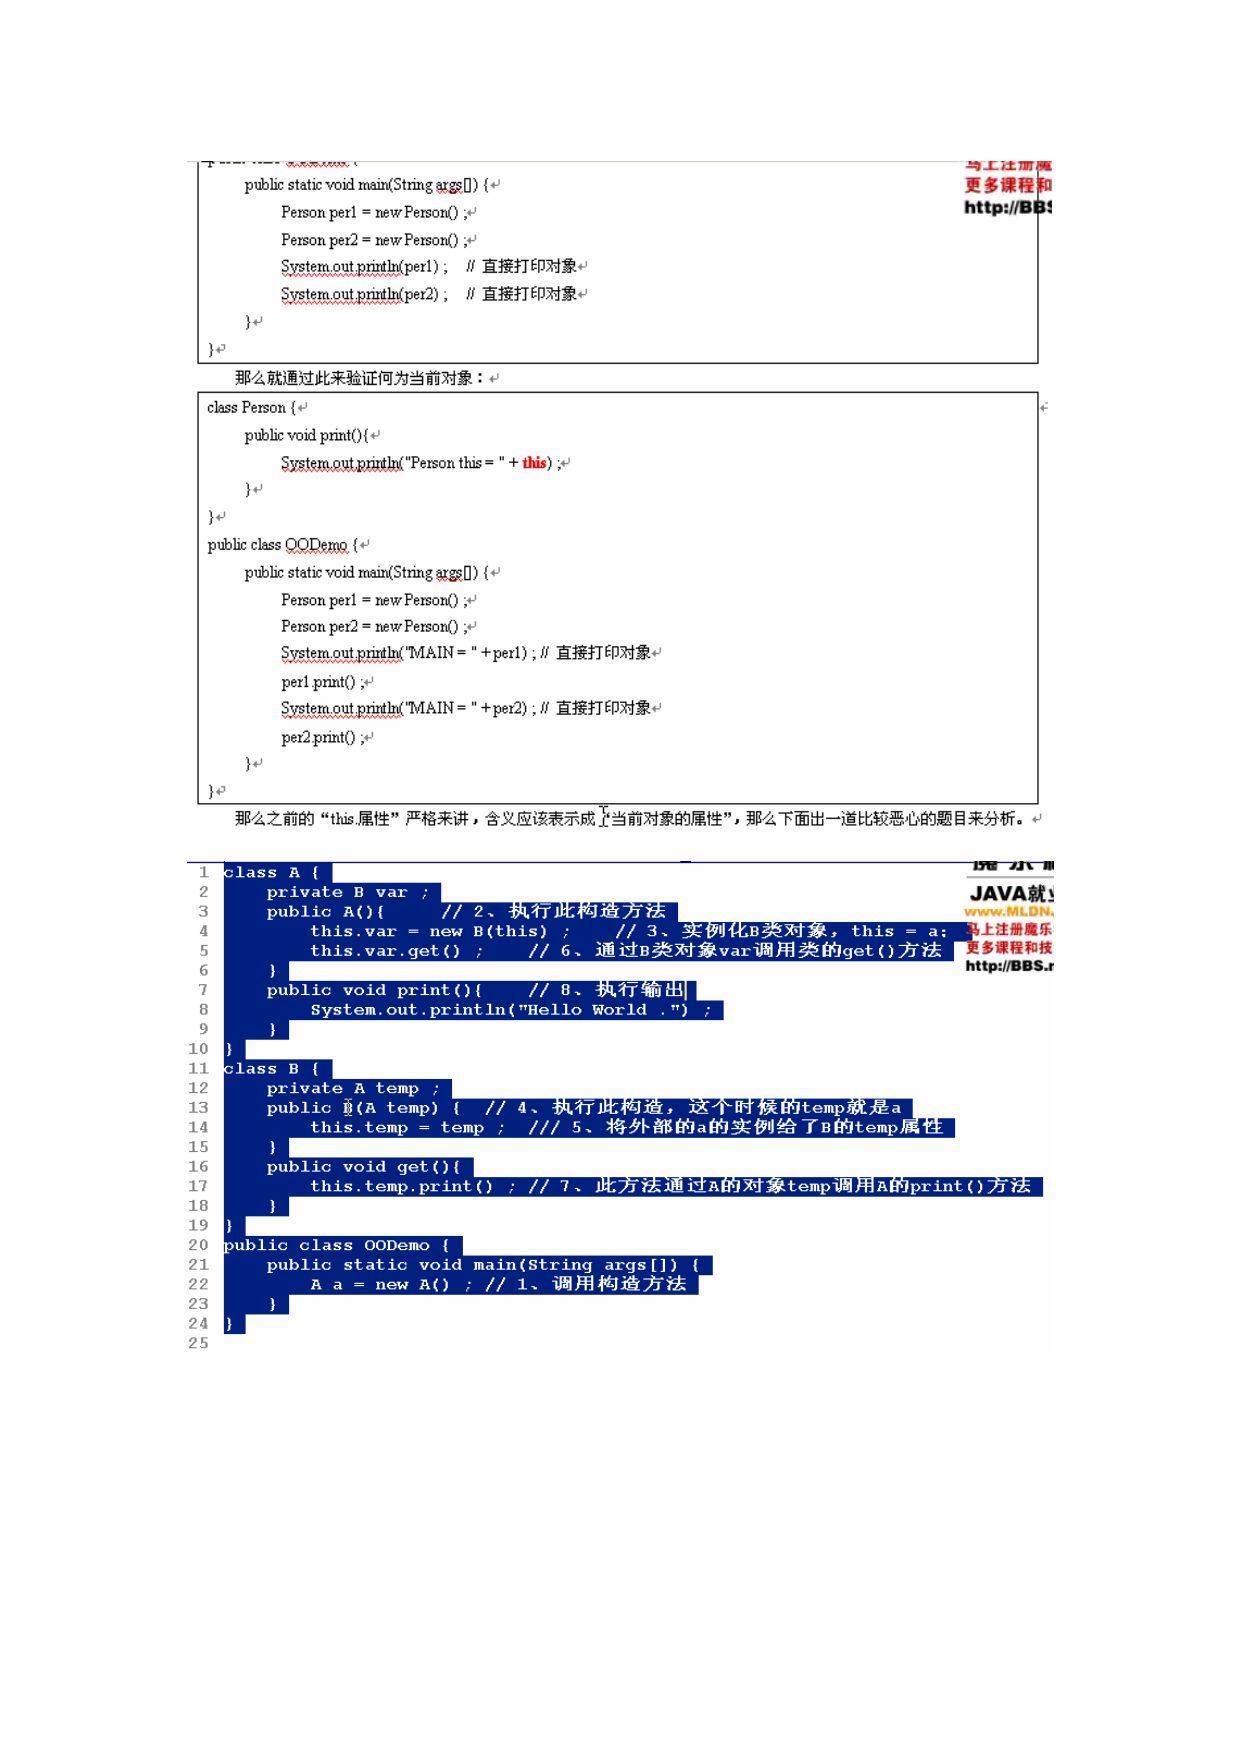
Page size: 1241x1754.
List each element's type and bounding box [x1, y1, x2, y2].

picture [187, 161, 1052, 831]
picture [187, 861, 1054, 1357]
